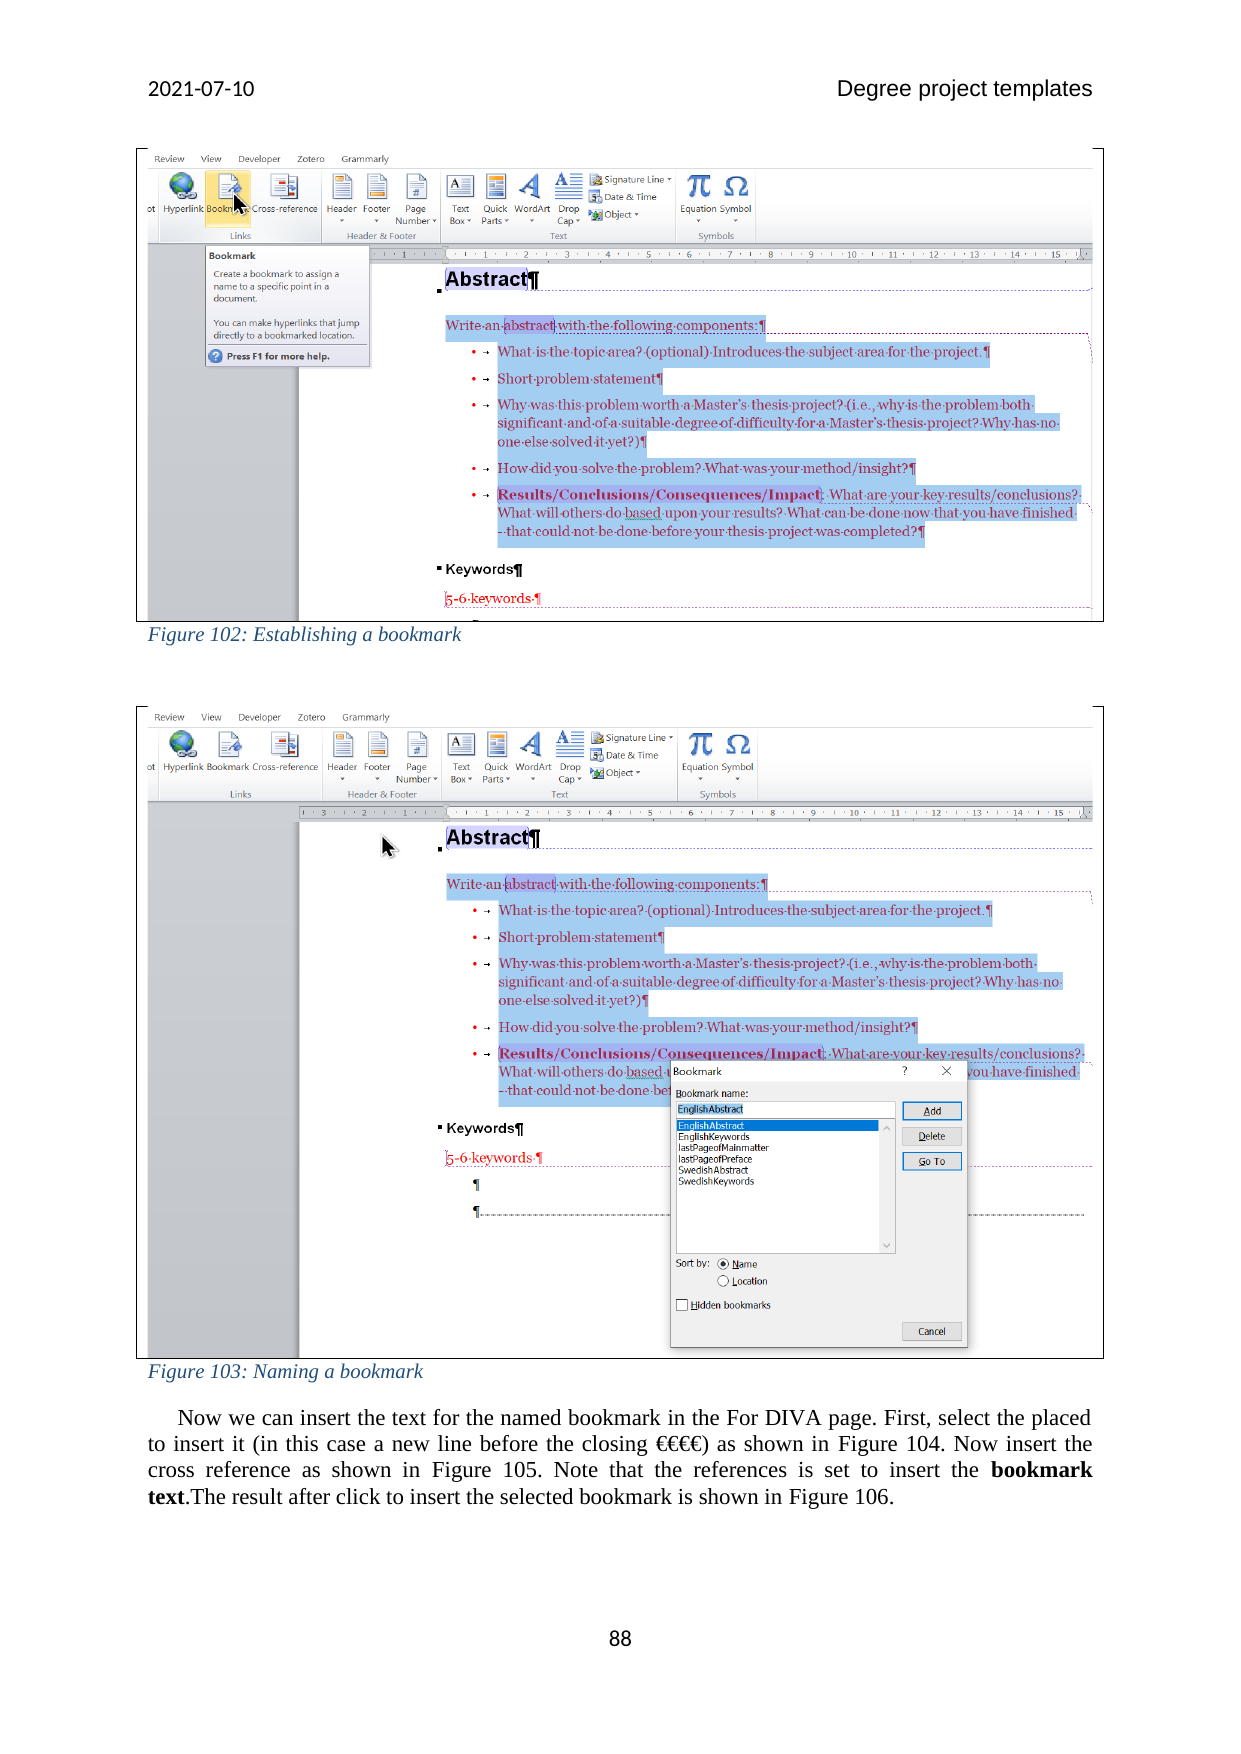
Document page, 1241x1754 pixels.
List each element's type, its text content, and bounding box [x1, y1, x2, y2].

table_header [1093, 707, 1103, 1358]
table_header [137, 707, 147, 1358]
table_header [137, 149, 147, 621]
text Now we can insert the text for the named bookmark in the For DIVA page. First, select the placed to insert it (in this case a new line before the closing €€€€) as shown in Figure 104. Now insert the cross reference as shown in Figure 105. Note that the references is set to insert the bookmark text.The result after click to insert the selected bookmark is shown in Figure 106. [148, 1404, 1093, 1509]
picture [147, 706, 1093, 1358]
picture [147, 148, 1093, 621]
table_header [1093, 149, 1103, 621]
